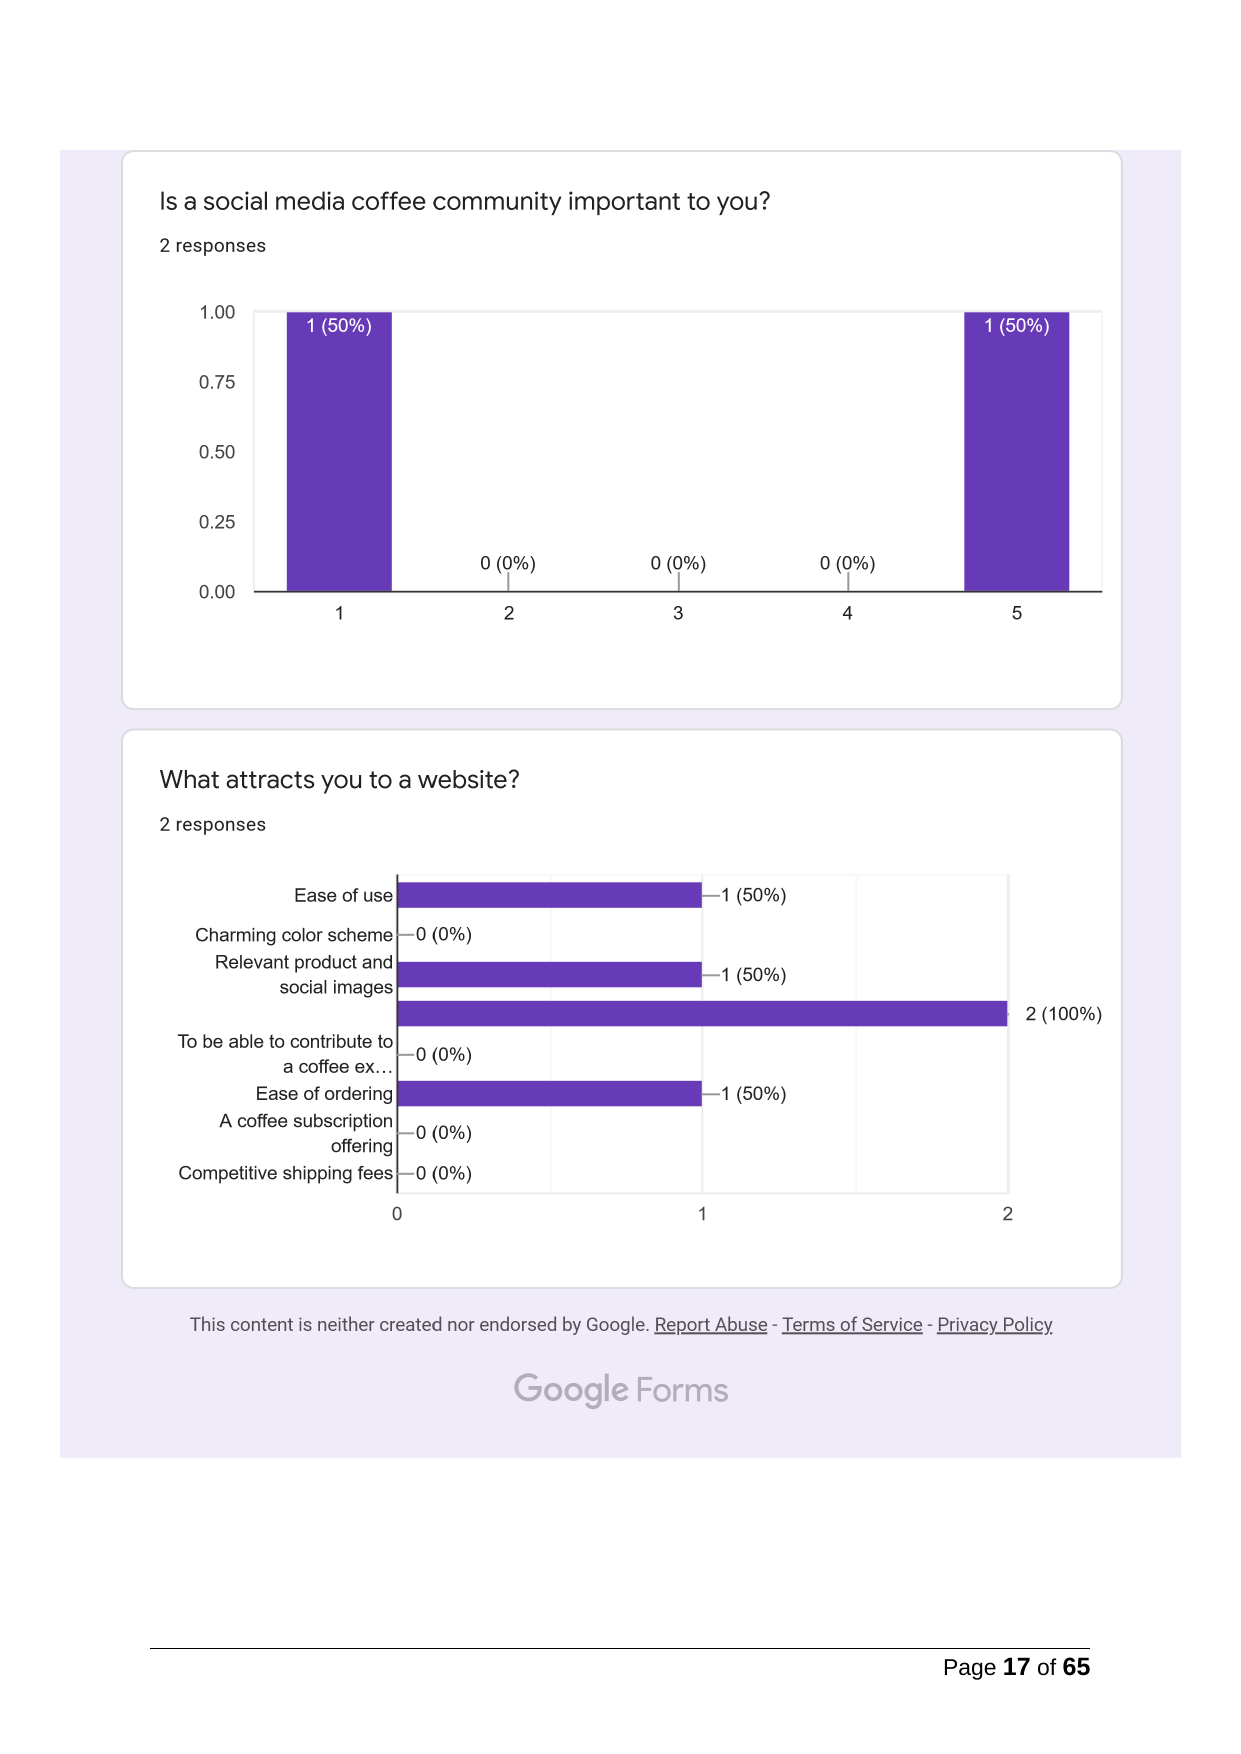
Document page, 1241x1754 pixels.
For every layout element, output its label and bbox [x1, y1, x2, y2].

picture [59, 150, 1182, 1458]
